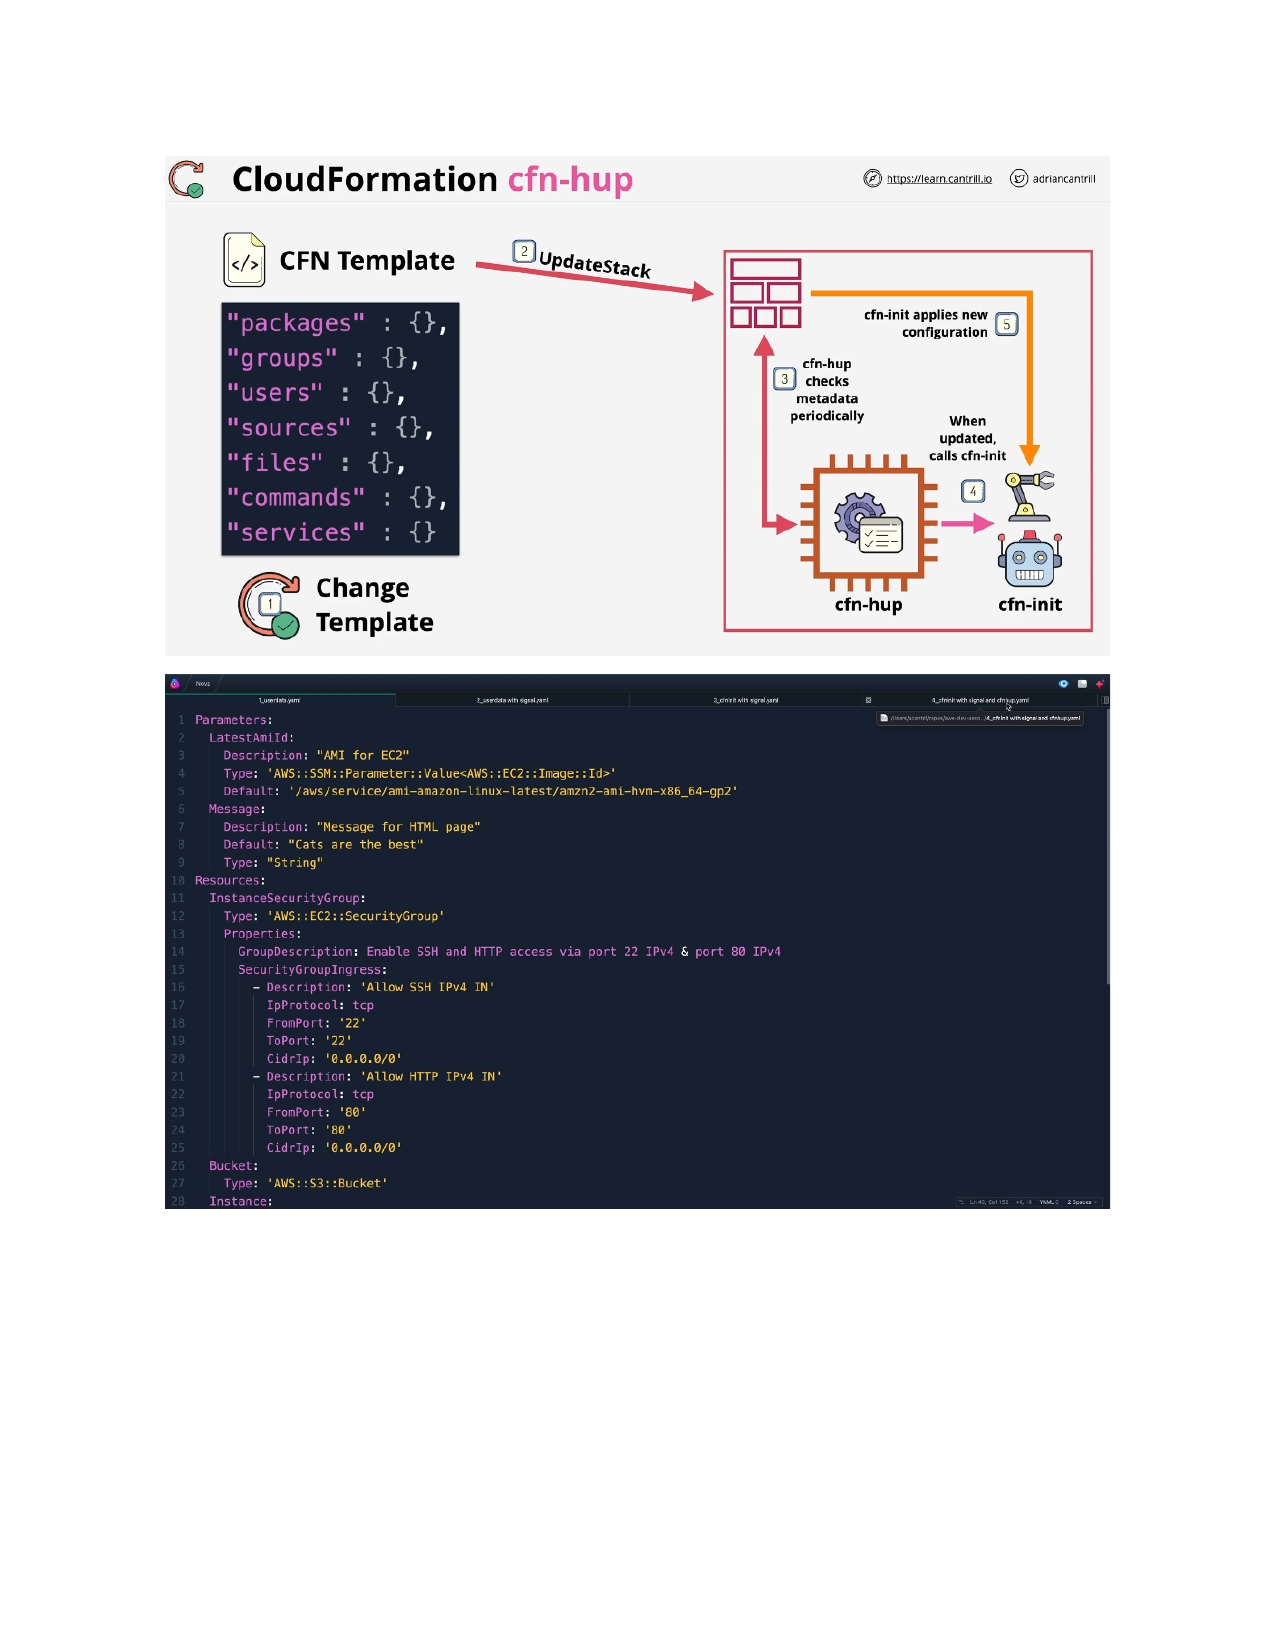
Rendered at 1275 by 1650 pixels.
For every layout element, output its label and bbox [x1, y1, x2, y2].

picture [165, 156, 1111, 656]
picture [165, 674, 1111, 1209]
